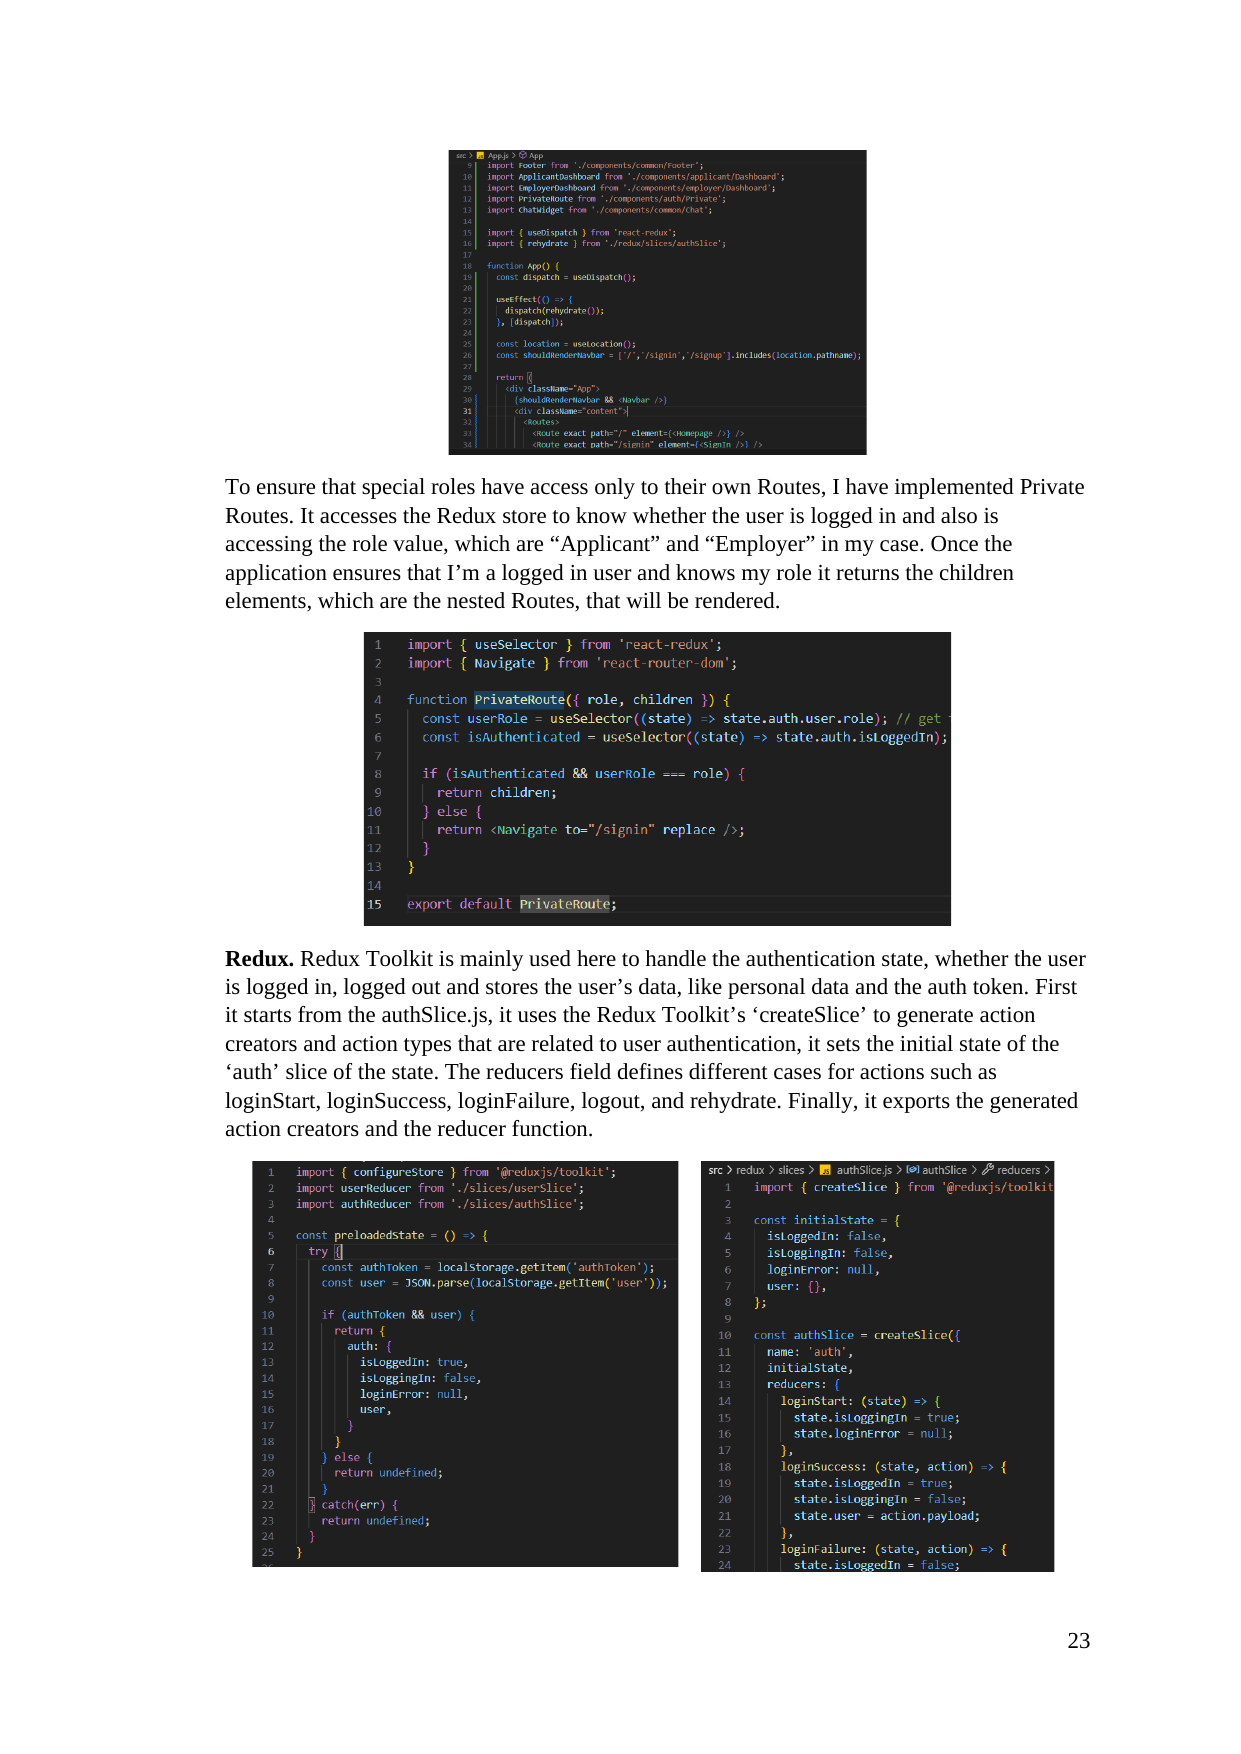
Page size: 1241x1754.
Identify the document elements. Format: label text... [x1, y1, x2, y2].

picture [448, 150, 867, 455]
text To ensure that special roles have access only to their own Routes, I have implemented Private Routes. It accesses the Redux store to know whether the user is logged in and also is accessing the role value, which are “Applicant” and “Employer” in my case. Once the application ensures that I’m a logged in user and knows my role it returns the children elements, which are the nested Routes, that will be rendered. [225, 473, 1090, 613]
picture [363, 632, 952, 926]
picture [701, 1161, 1055, 1572]
picture [252, 1161, 679, 1567]
text Redux. Redux Toolkit is mainly used here to handle the authentication state, whether the user is logged in, logged out and stores the user’s data, like personal data and the auth token. First it starts from the authSlice.js, it uses the Redux Toolkit’s ‘createSlice’ to generate action creators and action types that are related to user authentication, it sets the initial state of the ‘auth’ slice of the state. The reducers field defines different cases for actions such as loginStart, loginSuccess, loginFailure, logout, and rehydrate. Finally, it exports the generated action creators and the reducer function. [225, 945, 1090, 1142]
